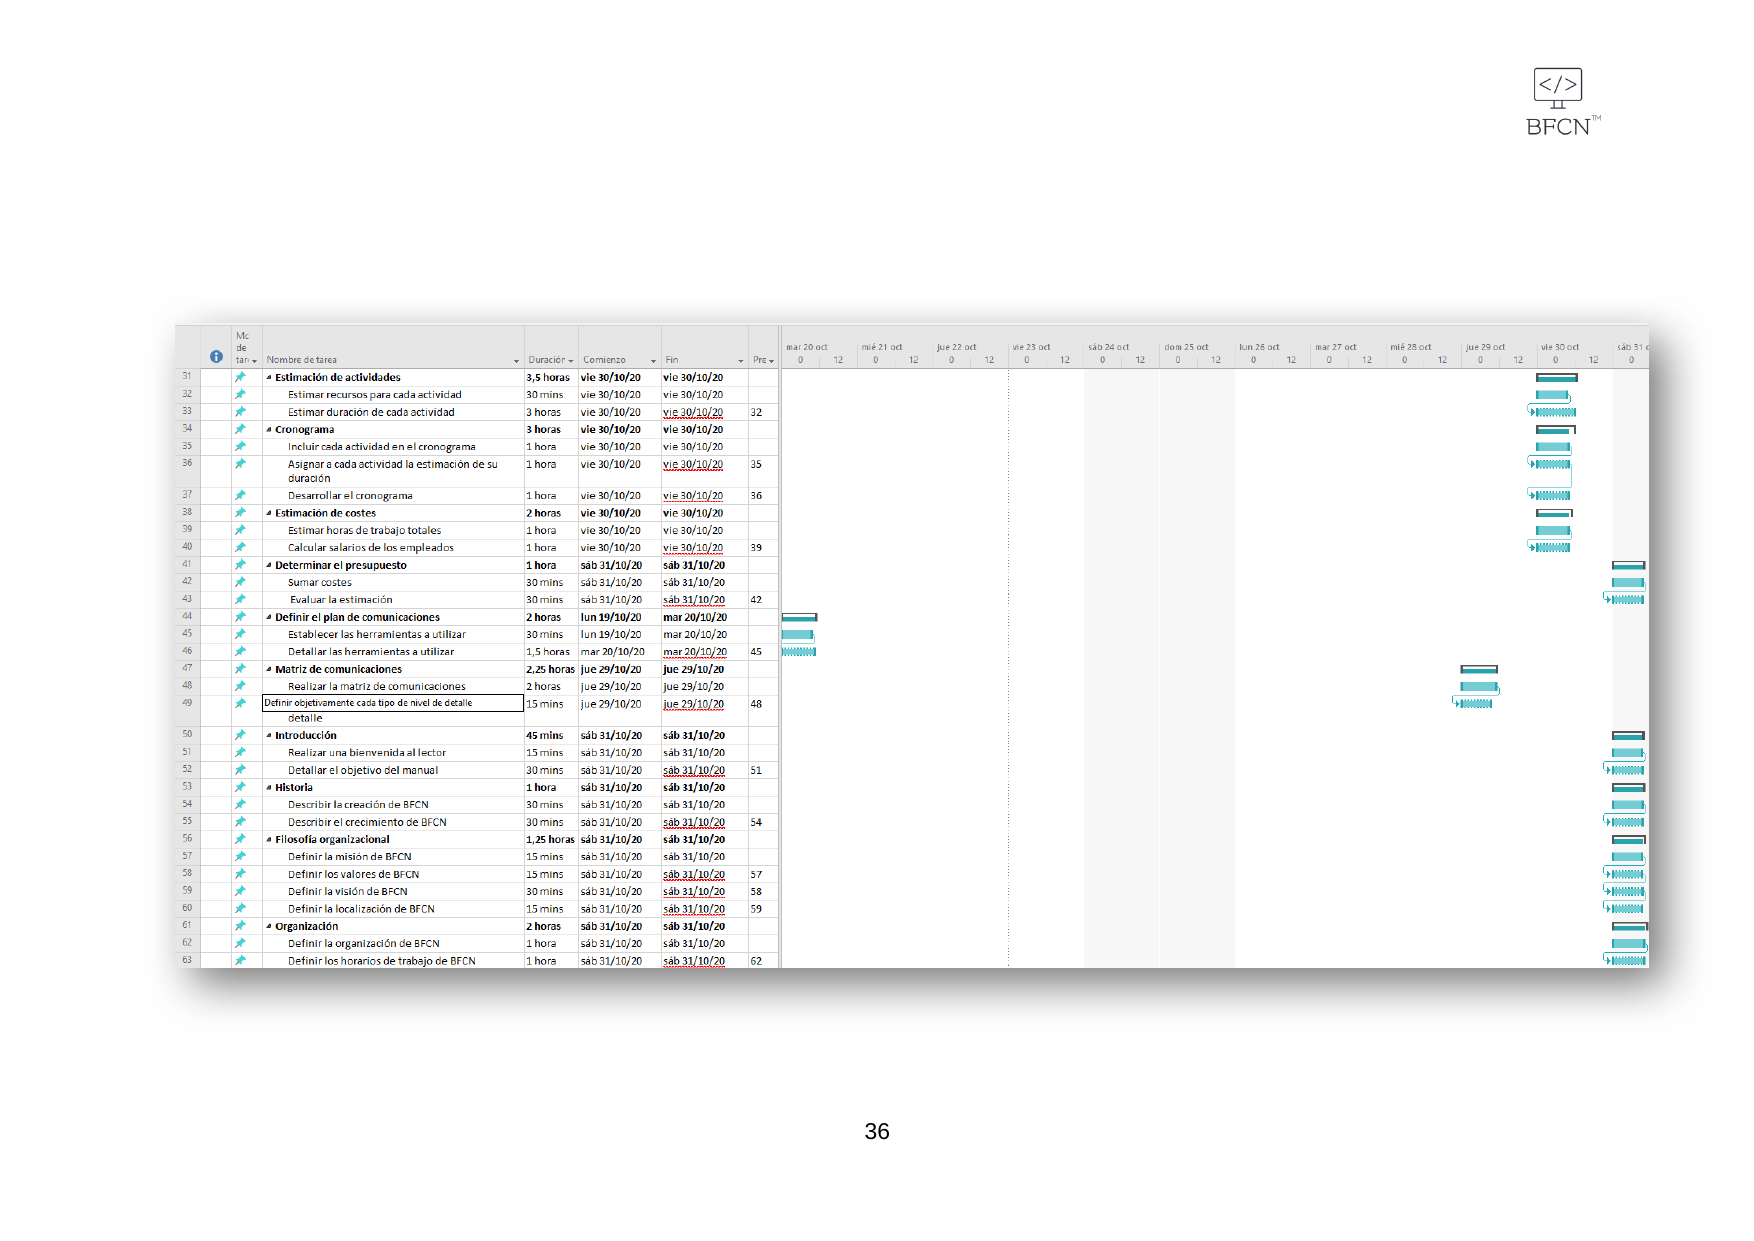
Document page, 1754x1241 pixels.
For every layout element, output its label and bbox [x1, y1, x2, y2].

picture [1522, 60, 1604, 142]
picture [175, 323, 1649, 968]
